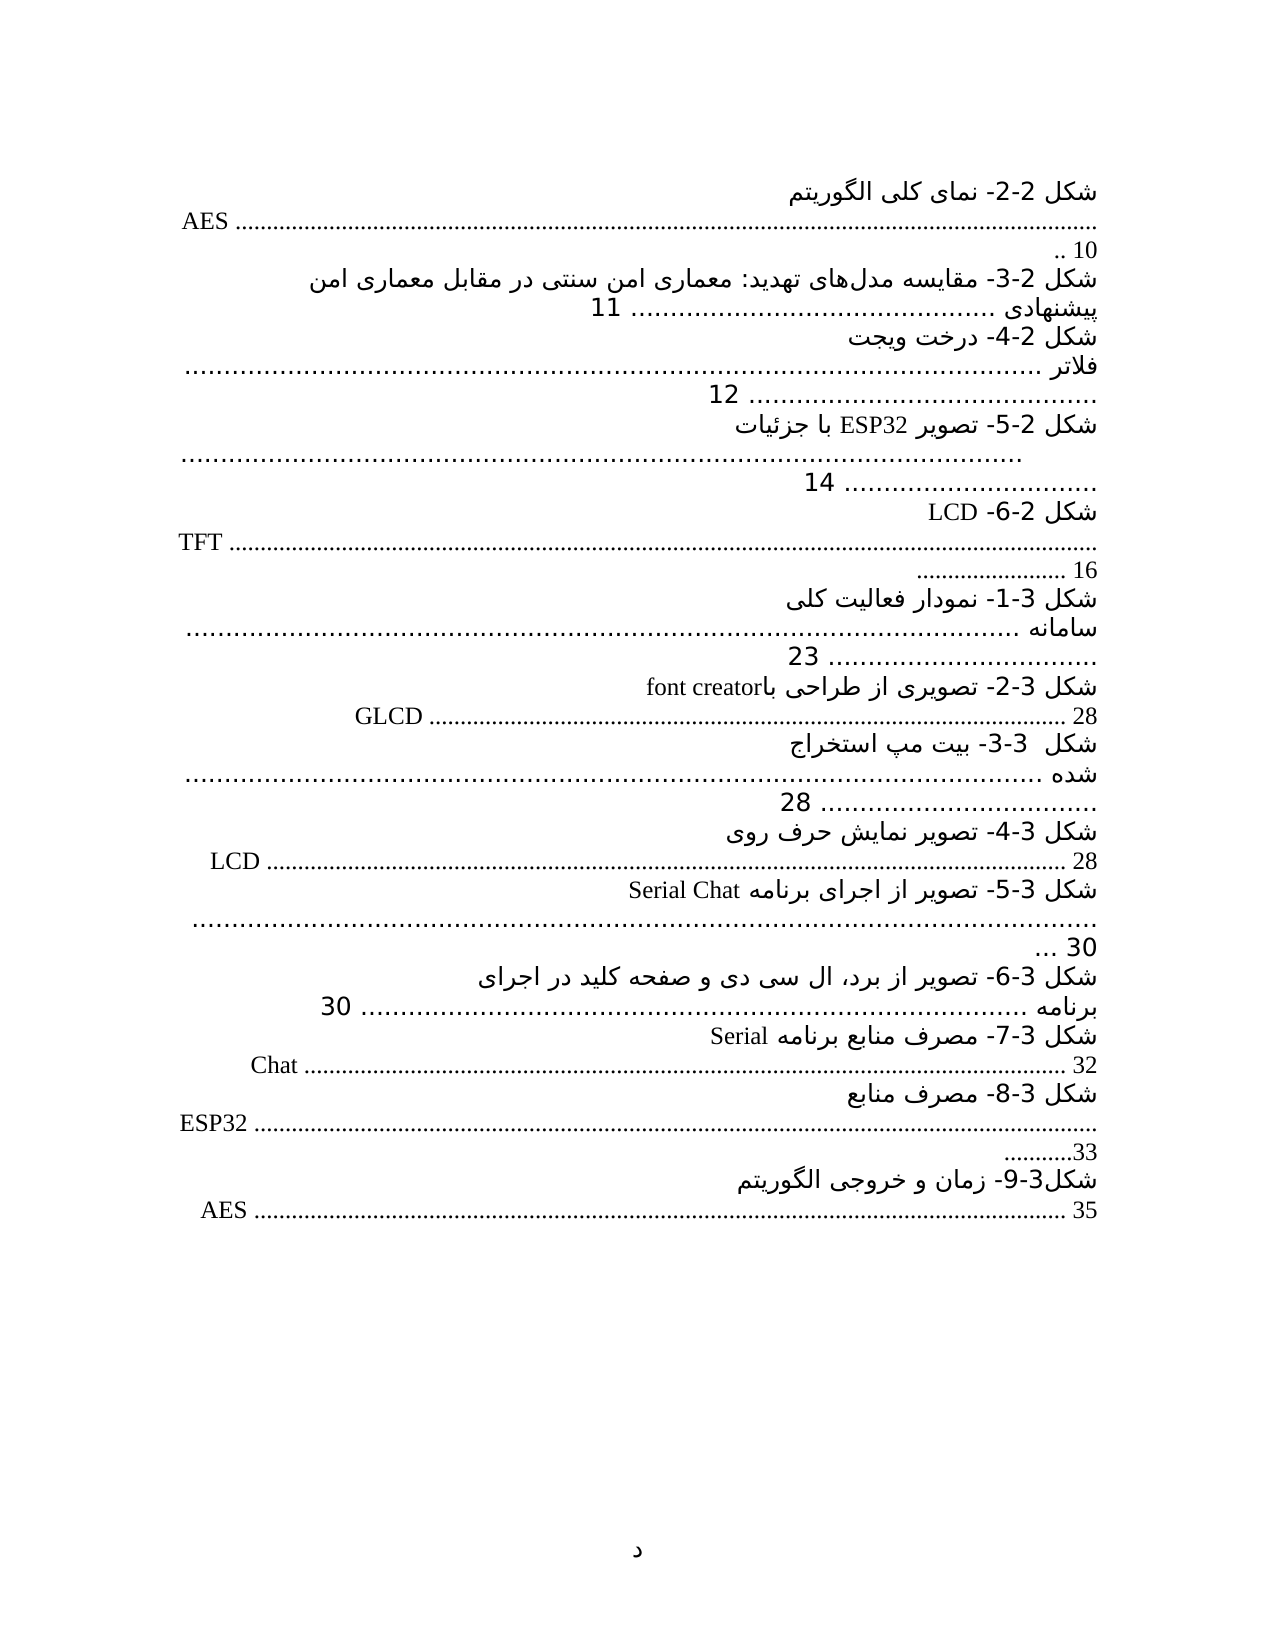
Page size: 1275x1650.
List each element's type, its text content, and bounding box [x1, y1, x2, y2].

text شکل 2-3- مقایسه مدل‌های تهدید: معماری امن سنتی در مقابل معماری امن پیشنهادی .............................................. 11 [177, 264, 1098, 322]
text شکل 2-4- درخت ویجت فلاتر ........................................................................................................................................................ 12 [177, 322, 1098, 410]
text شکل 2-5- تصویر ESP32 با جزئیات .......................................................................................................................................... 14 [177, 410, 1098, 497]
text شکل 2-6- LCD TFT ................................................................................................................................................................... 16 [177, 497, 1098, 584]
text شکل 3-4- تصویر نمایش حرف روی LCD ................................................................................................................................ 28 [177, 817, 1098, 875]
text شکل 3-1- نمودار فعالیت کلی سامانه ........................................................................................................................................... 23 [177, 584, 1098, 672]
text شکل 3-8- مصرف منابع ESP32 ..................................................................................................................................................33 [177, 1079, 1098, 1166]
text شکل 3-6- تصویر از برد، ال سی دی و صفحه کلید در اجرای برنامه .................................................................................... 30 [177, 963, 1098, 1021]
text شکل3-9- زمان و خروجی الگوریتم AES .................................................................................................................................. 35 [177, 1166, 1098, 1223]
text شکل 3-3- بیت مپ استخراج شده ............................................................................................................................................... 28 [177, 729, 1098, 817]
text شکل 3-2- تصویری از طراحی باfont creator GLCD ...................................................................................................... 28 [177, 672, 1098, 729]
text شکل 2-2- نمای کلی الگوریتم AES ............................................................................................................................................ 10 [177, 177, 1098, 264]
text شکل 3-5- تصویر از اجرای برنامه Serial Chat ..................................................................................................................... 30 [177, 875, 1098, 963]
text شکل 3-7- مصرف منابع برنامه Serial Chat .......................................................................................................................... 32 [177, 1021, 1098, 1079]
